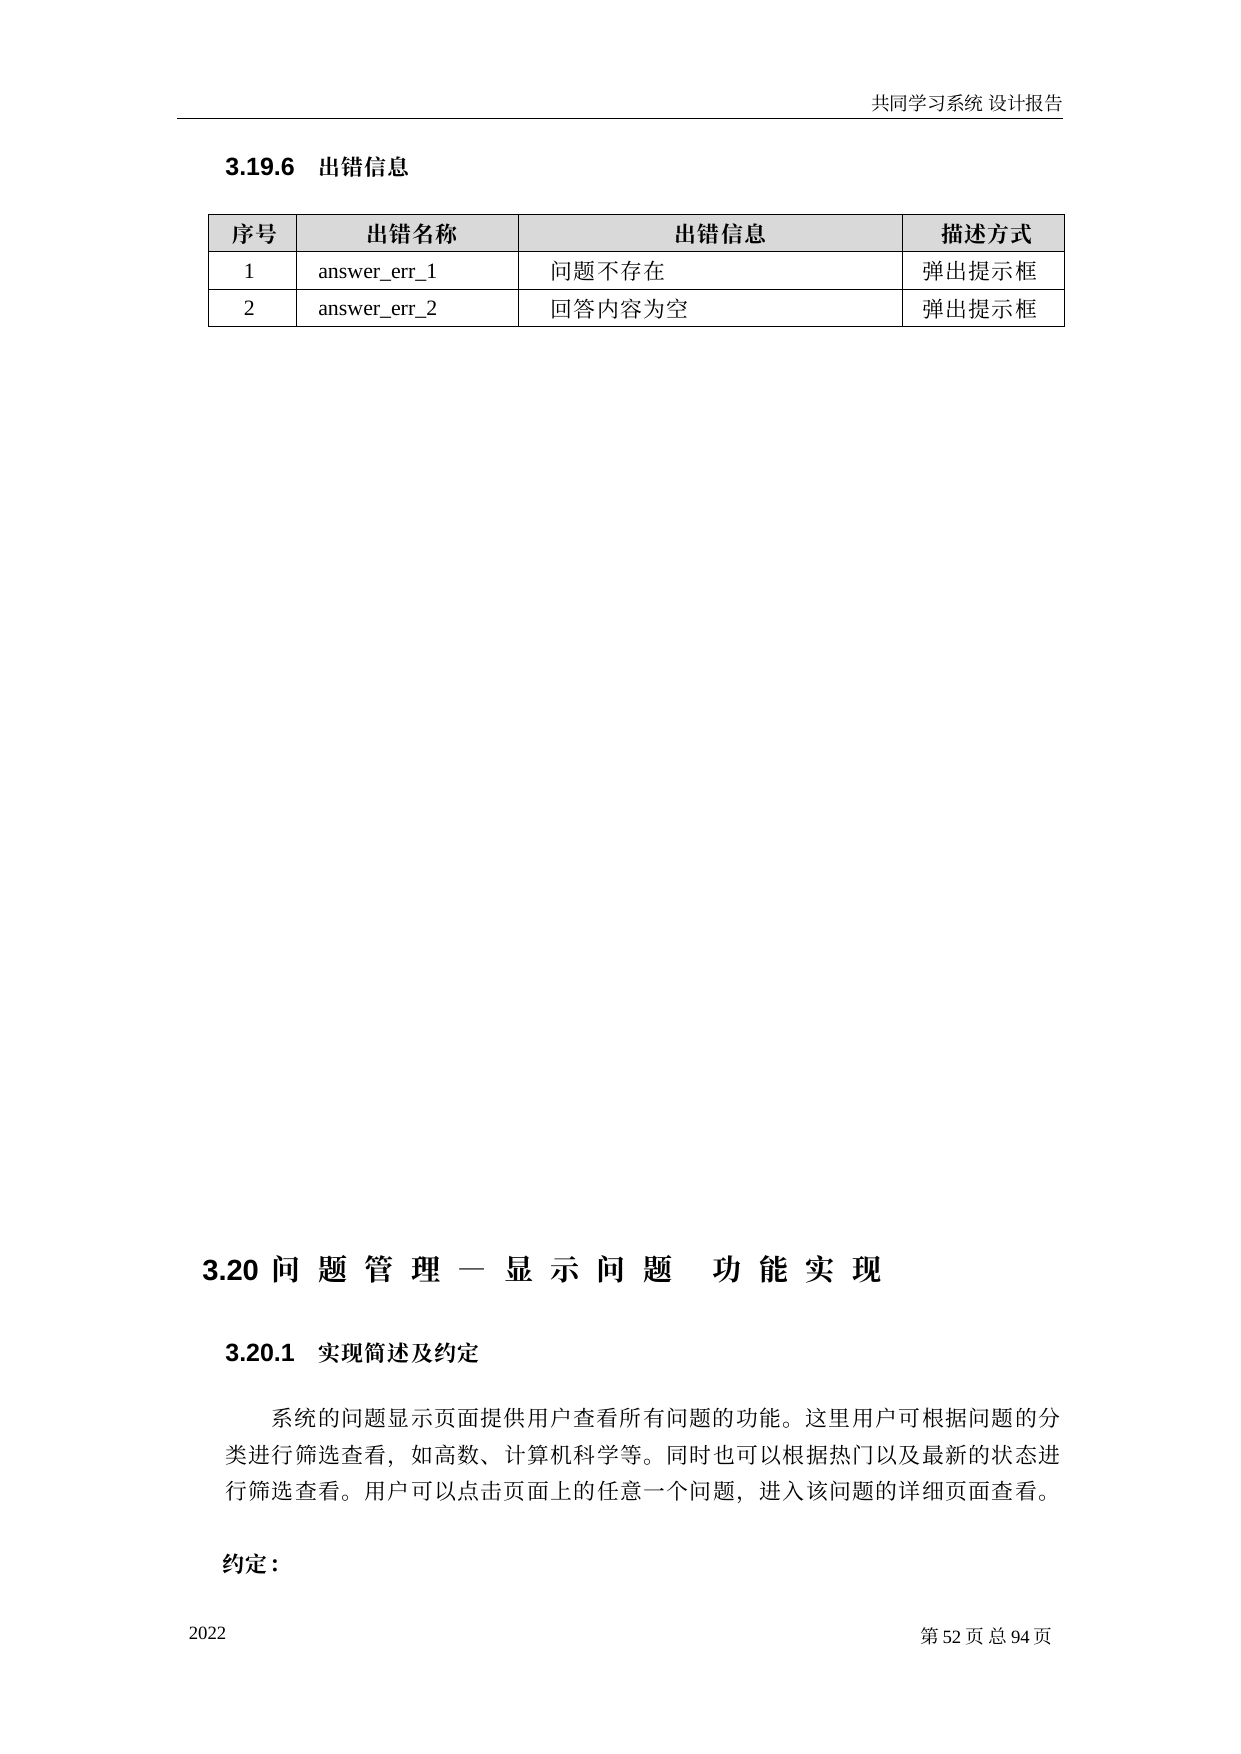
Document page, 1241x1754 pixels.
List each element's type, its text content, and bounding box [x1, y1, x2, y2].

table_header 描述方式 [903, 215, 1064, 251]
subtitle 实现简述及约定 [208, 1333, 1061, 1370]
subtitle 出错信息 [208, 148, 1061, 184]
table_header 出错信息 [519, 215, 902, 251]
table_cell 问题不存在 [519, 252, 902, 288]
subtitle 问题管理—显示问题 功能实现 [191, 1231, 1061, 1304]
table_cell 1 [209, 252, 296, 288]
table_cell answer_err_2 [297, 290, 518, 326]
table_cell 弹出提示框 [903, 290, 1064, 326]
table_cell 弹出提示框 [903, 252, 1064, 288]
table_cell 2 [209, 290, 296, 326]
text 约定： [179, 1545, 1061, 1581]
text 系统的问题显示页面提供用户查看所有问题的功能。这里用户可根据问题的分类进行筛选查看，如高数、计算机科学等。同时也可以根据热门以及最新的状态进行筛选查看。用户可以点击页面上的任意一个问题，进入该问题的详细页面查看。 [222, 1399, 1061, 1508]
table_header 序号 [209, 215, 296, 251]
table_header 出错名称 [297, 215, 518, 251]
table_cell answer_err_1 [297, 252, 518, 288]
table_cell 回答内容为空 [519, 290, 902, 326]
